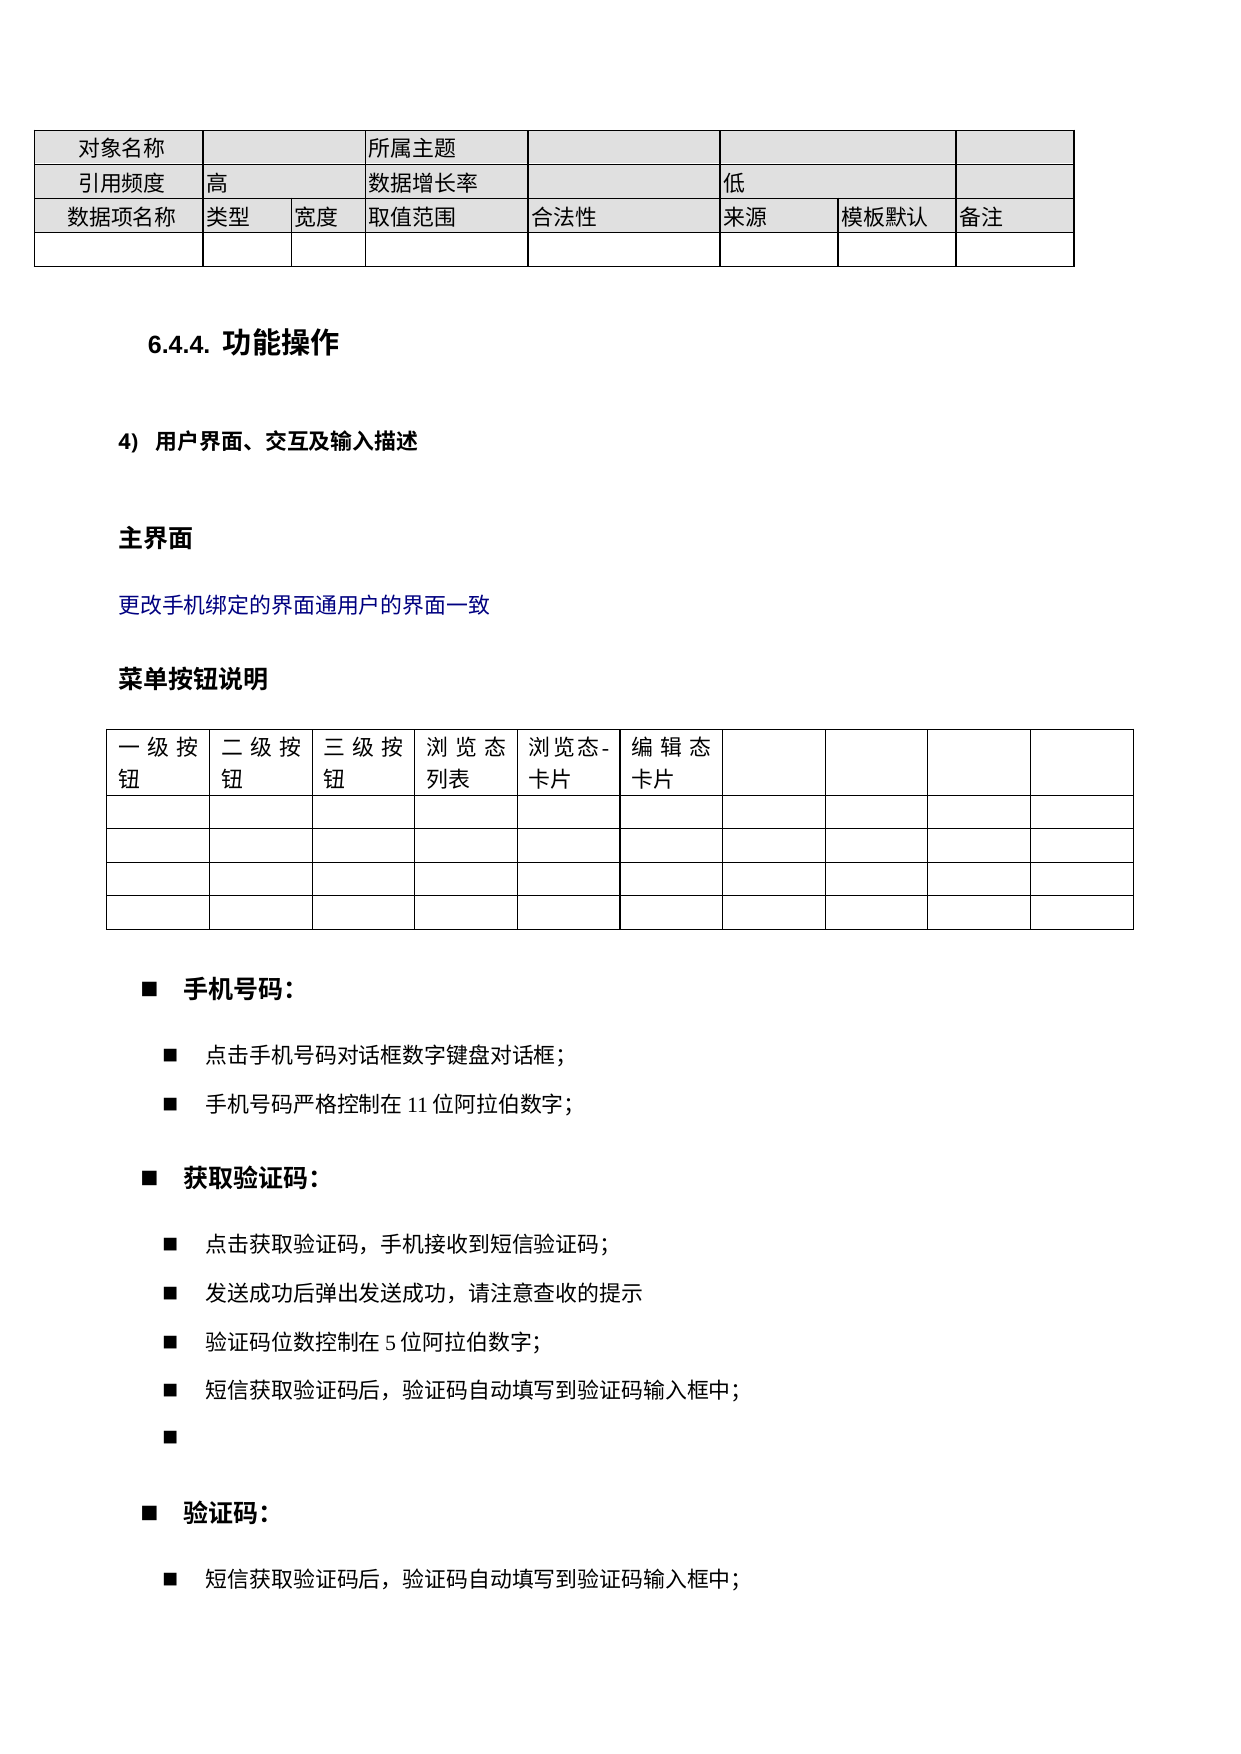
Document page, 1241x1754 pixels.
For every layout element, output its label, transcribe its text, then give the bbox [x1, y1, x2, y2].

list 点击获取验证码，手机接收到短信验证码； [162, 1227, 1122, 1259]
table_cell [826, 896, 927, 929]
list 短信获取验证码后，验证码自动填写到验证码输入框中； [162, 1373, 1122, 1405]
table_header [826, 730, 927, 794]
subtitle 菜单按钮说明 [118, 645, 1122, 710]
table_cell 引用频度 [35, 165, 202, 198]
table_cell [518, 896, 619, 929]
table_cell 宽度 [292, 199, 365, 232]
table_cell [415, 796, 517, 828]
table_header [928, 730, 1030, 794]
table_cell 数据项名称 [35, 199, 202, 232]
table_cell [621, 863, 722, 895]
table_cell [957, 233, 1073, 266]
subtitle 用户界面、交互及输入描述 [118, 423, 1122, 456]
table_header [957, 131, 1073, 163]
table_cell [1031, 796, 1133, 828]
table_cell [210, 796, 312, 828]
table_cell 取值范围 [366, 199, 527, 232]
table_cell [928, 863, 1030, 895]
table_cell [839, 233, 955, 266]
table_cell [721, 233, 837, 266]
subtitle 手机号码： [140, 955, 1100, 1020]
table_cell [723, 863, 825, 895]
table_cell [928, 796, 1030, 828]
table_cell [292, 233, 365, 266]
table_header [529, 131, 719, 163]
table_header 三级按钮 [313, 730, 414, 794]
table_cell [518, 863, 619, 895]
text 更改手机绑定的界面通用户的界面一致 [118, 587, 1122, 620]
table_cell [313, 863, 414, 895]
table_cell [415, 896, 517, 929]
table_cell [1031, 829, 1133, 862]
list 发送成功后弹出发送成功，请注意查收的提示 [162, 1275, 1122, 1308]
subtitle 功能操作 [148, 308, 1122, 373]
table_cell [826, 863, 927, 895]
table_cell [621, 829, 722, 862]
table_header 一级按钮 [107, 730, 209, 794]
table_cell [1031, 896, 1133, 929]
table_cell 模板默认 [839, 199, 955, 232]
table_cell [313, 896, 414, 929]
table_cell [826, 829, 927, 862]
table_cell [313, 796, 414, 828]
table_cell [957, 165, 1073, 198]
table_cell [928, 896, 1030, 929]
table_cell 数据增长率 [366, 165, 527, 198]
table_cell [107, 829, 209, 862]
table_header 对象名称 [35, 131, 202, 163]
table_cell [415, 863, 517, 895]
table_header 二级按钮 [210, 730, 312, 794]
table_cell [210, 863, 312, 895]
table_cell [621, 896, 722, 929]
list 点击手机号码对话框数字键盘对话框； [162, 1037, 1122, 1070]
table_cell [529, 165, 719, 198]
table_header [204, 131, 365, 163]
table_cell [415, 829, 517, 862]
table_header 浏览态-卡片 [518, 730, 619, 794]
table_cell [313, 829, 414, 862]
table_cell [723, 896, 825, 929]
table_cell [621, 796, 722, 828]
table_header 编辑态卡片 [621, 730, 722, 794]
table_cell [826, 796, 927, 828]
subtitle 验证码： [140, 1479, 1100, 1544]
table_cell [210, 896, 312, 929]
subtitle 获取验证码： [140, 1144, 1100, 1209]
table_cell [928, 829, 1030, 862]
table_cell [107, 896, 209, 929]
table_cell [518, 796, 619, 828]
table_cell 备注 [957, 199, 1073, 232]
table_header [721, 131, 955, 163]
table_header [723, 730, 825, 794]
table_cell [204, 233, 291, 266]
table_cell 类型 [204, 199, 291, 232]
table_cell [35, 233, 202, 266]
list 短信获取验证码后，验证码自动填写到验证码输入框中； [162, 1562, 1122, 1594]
list 手机号码严格控制在11位阿拉伯数字； [162, 1086, 1122, 1119]
table_header [1031, 730, 1133, 794]
table_cell 合法性 [529, 199, 719, 232]
table_cell [107, 863, 209, 895]
list 验证码位数控制在5位阿拉伯数字； [162, 1324, 1122, 1357]
table_cell [723, 796, 825, 828]
table_cell [1031, 863, 1133, 895]
table_cell [518, 829, 619, 862]
table_header 浏览态列表 [415, 730, 517, 794]
table_cell [723, 829, 825, 862]
table_cell [210, 829, 312, 862]
subtitle 主界面 [118, 504, 1122, 569]
table_cell 低 [721, 165, 955, 198]
table_cell 高 [204, 165, 365, 198]
table_cell 来源 [721, 199, 837, 232]
table_cell [366, 233, 527, 266]
table_cell [107, 796, 209, 828]
table_cell [529, 233, 719, 266]
table_header 所属主题 [366, 131, 527, 163]
